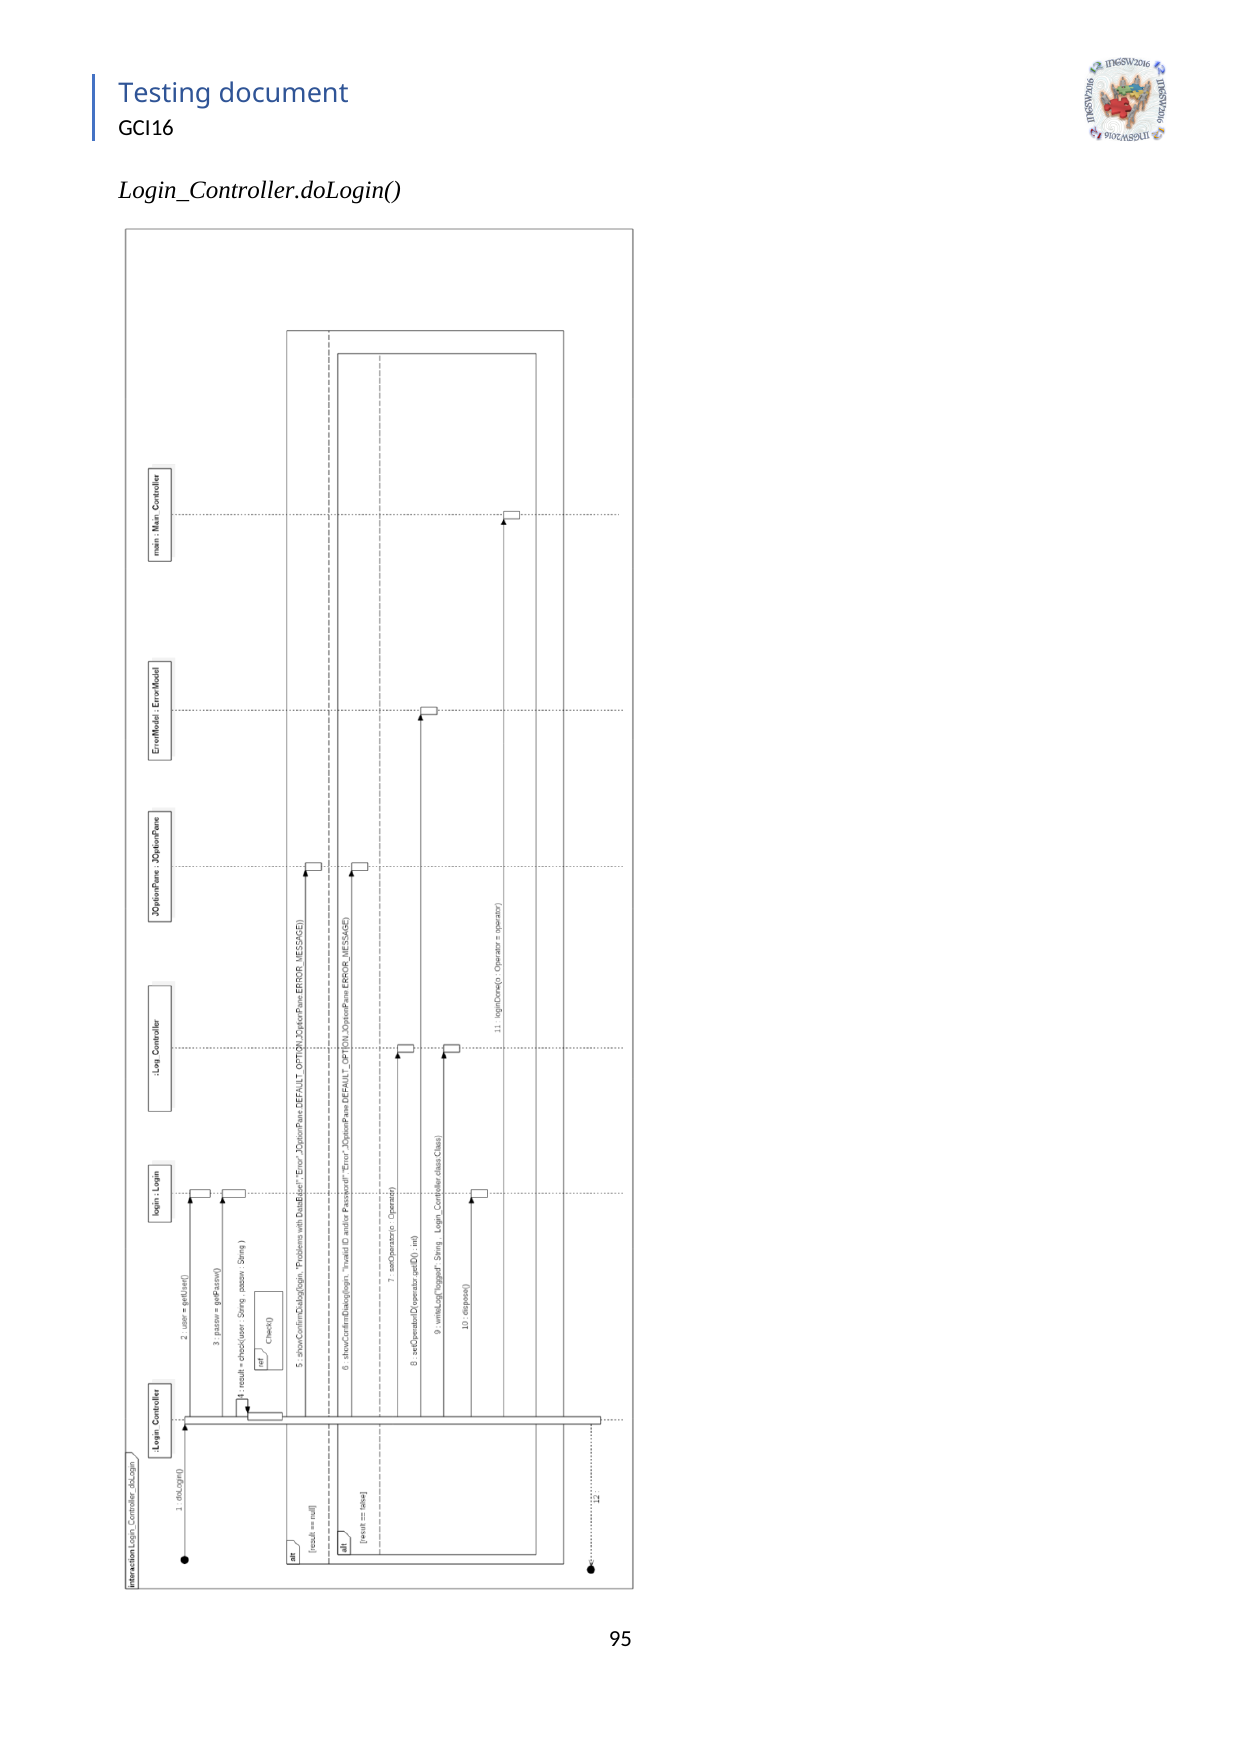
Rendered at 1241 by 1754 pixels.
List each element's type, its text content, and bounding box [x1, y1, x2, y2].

subtitle Login_Controller.doLogin() [118, 175, 1122, 203]
picture [1076, 55, 1171, 149]
picture [120, 207, 655, 1593]
